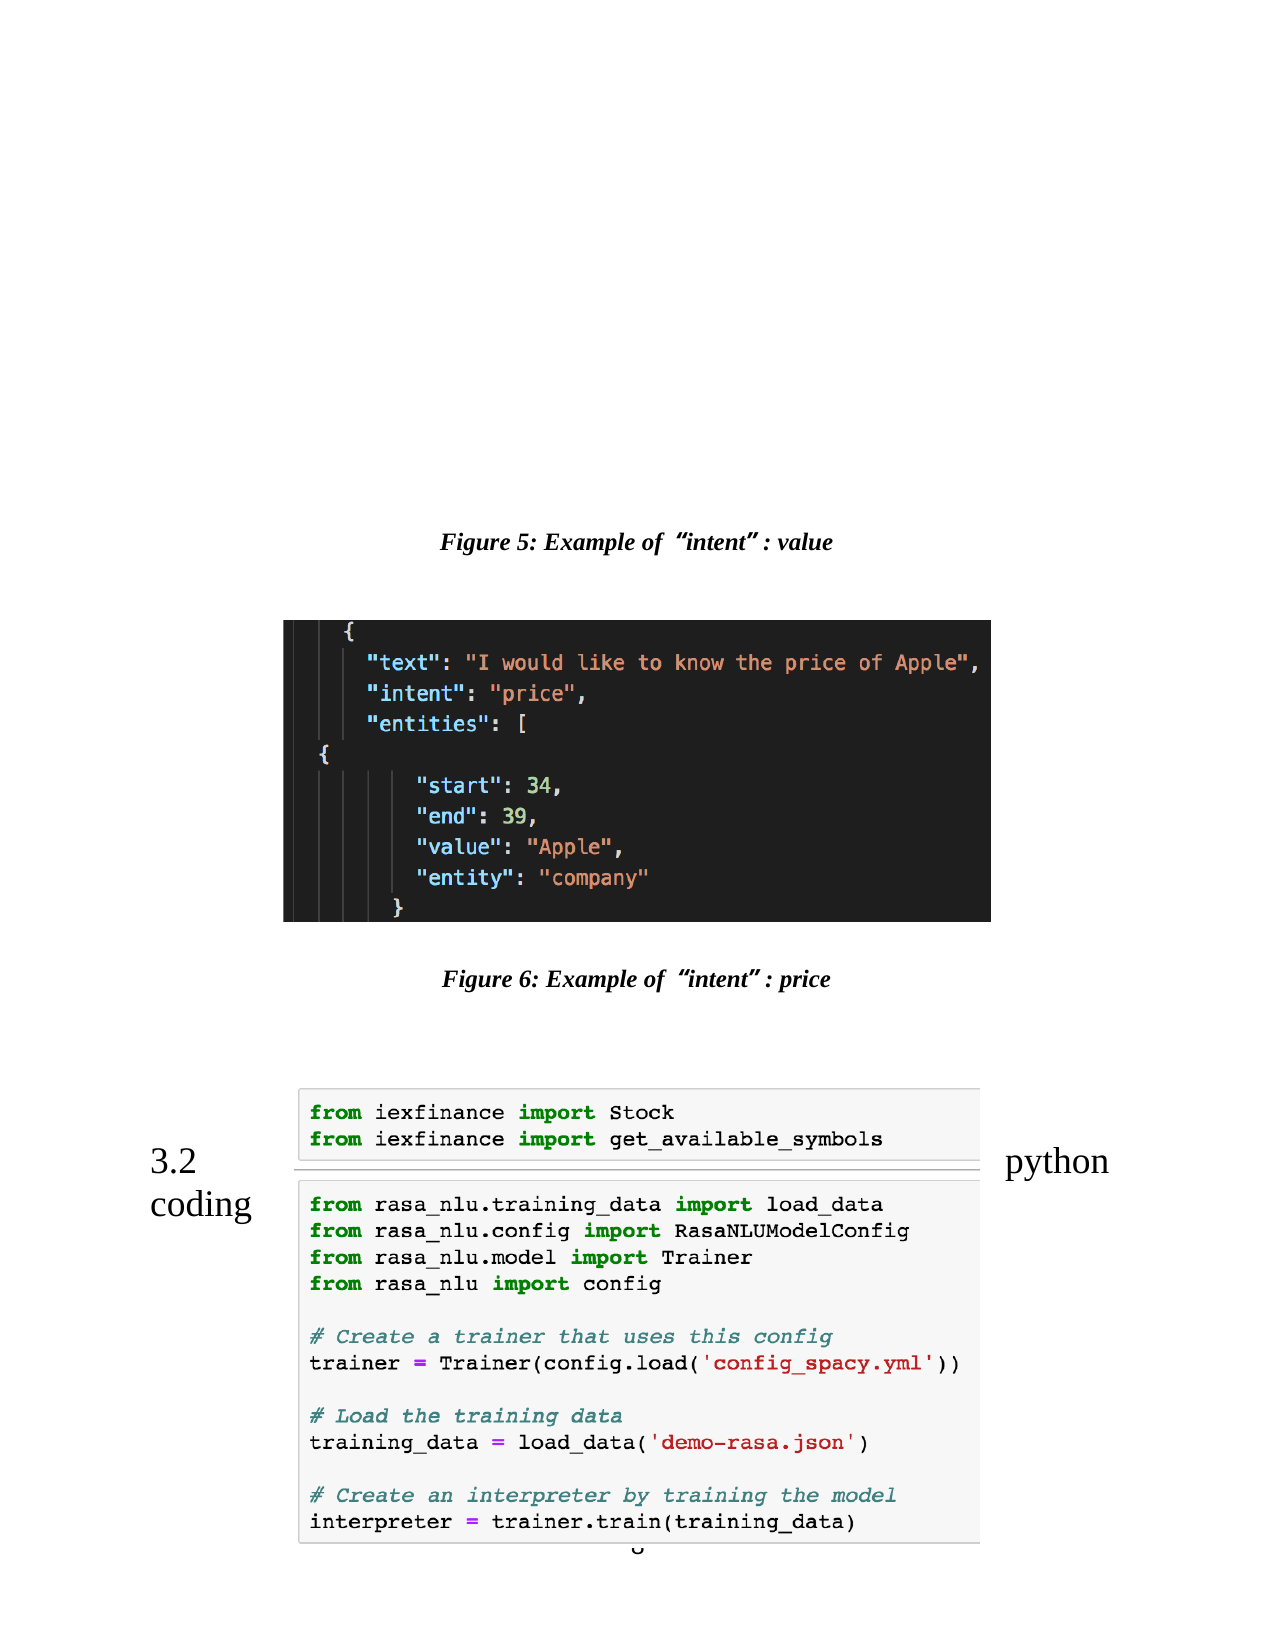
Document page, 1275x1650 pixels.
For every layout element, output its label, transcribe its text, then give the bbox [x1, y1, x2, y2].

text 3.2 python coding [980, 1138, 1125, 1224]
picture [282, 620, 991, 922]
picture [293, 1083, 980, 1548]
text 3.2 python coding [150, 1138, 293, 1224]
text Figure 5: Example of “intent” : value [150, 524, 1125, 558]
text Figure 6: Example of “intent” : price [150, 960, 1125, 994]
